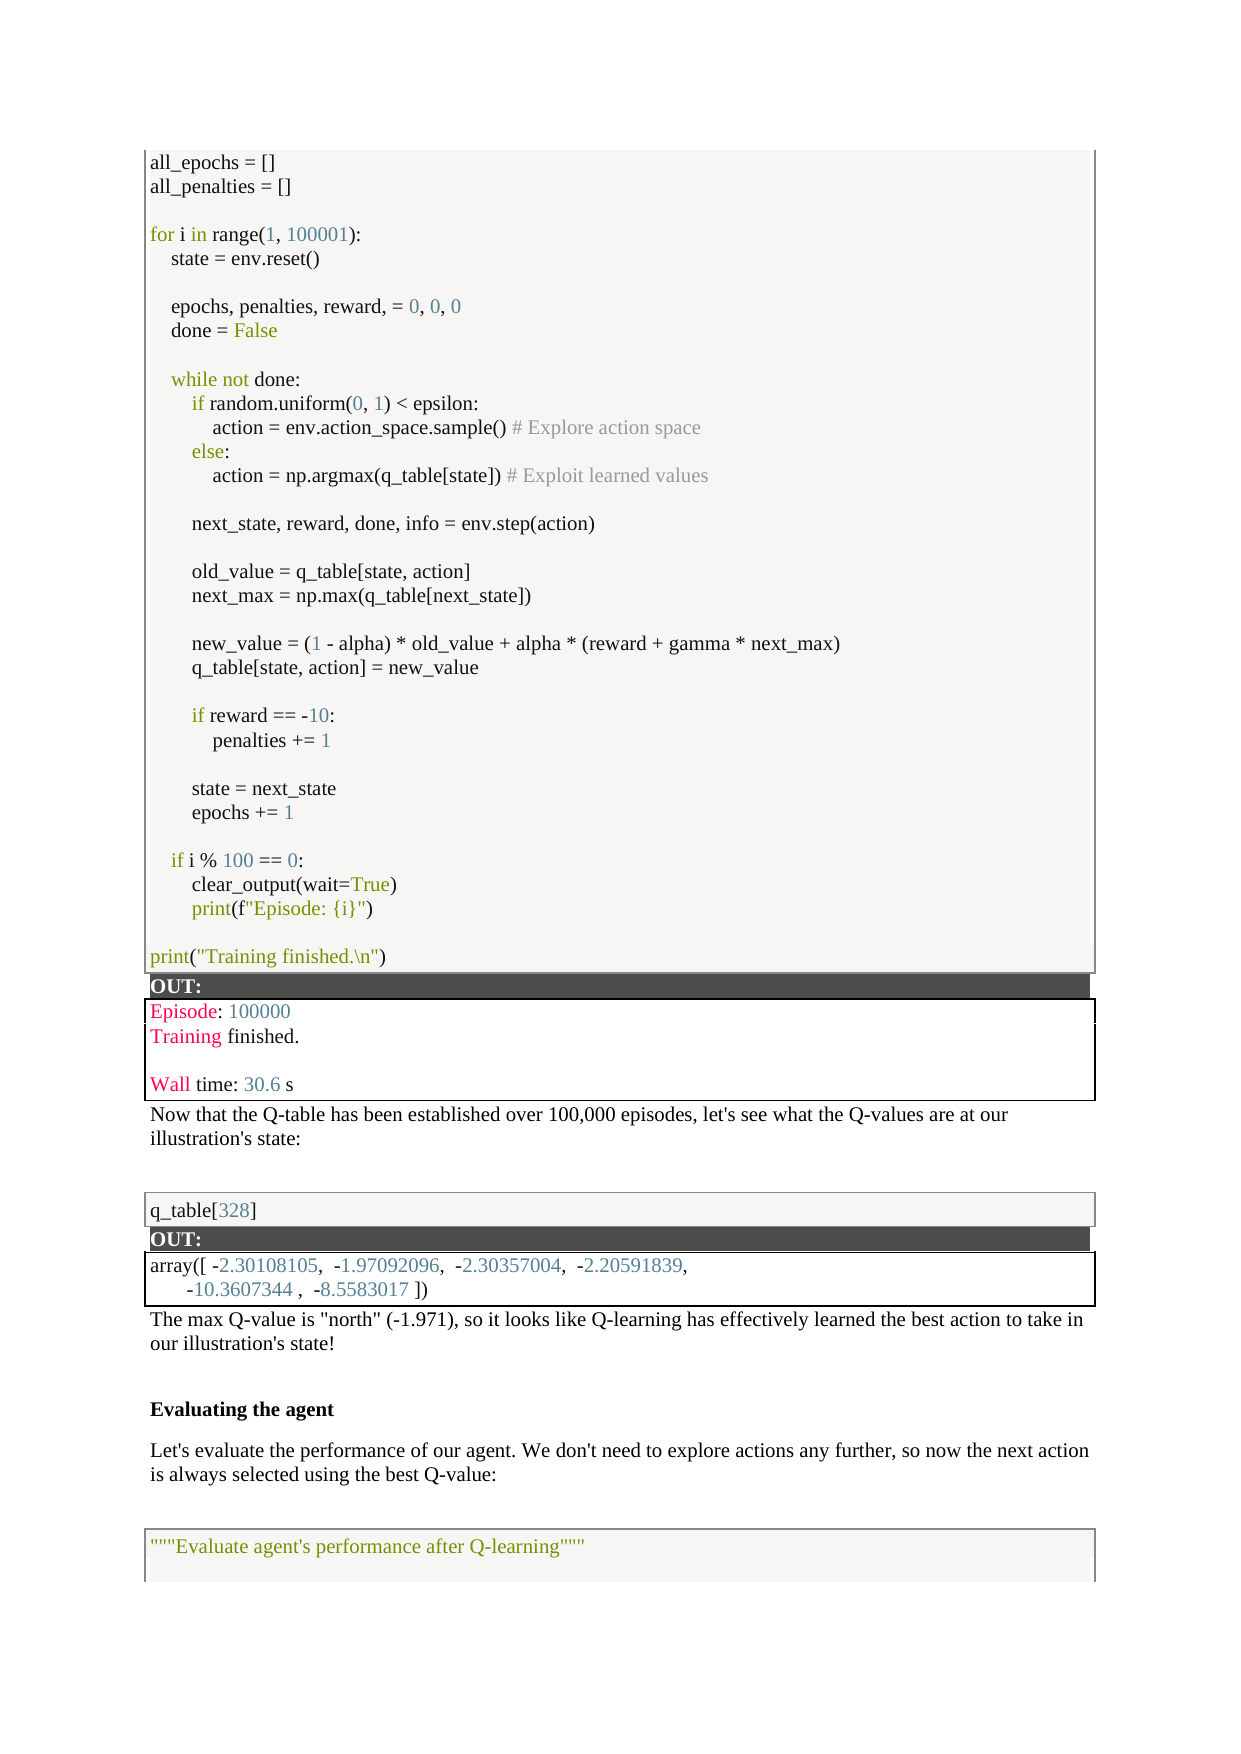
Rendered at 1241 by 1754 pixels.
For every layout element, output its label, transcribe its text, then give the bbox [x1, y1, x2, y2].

text """Evaluate agent's performance after Q-learning""" [146, 1530, 1094, 1558]
text Training finished. [150, 1023, 1090, 1048]
text epochs, penalties, reward, = 0, 0, 0 [150, 294, 1090, 318]
text array([ -2.30108105, -1.97092096, -2.30357004, -2.20591839, [146, 1253, 1094, 1277]
text Wall time: 30.6 s [146, 1072, 1094, 1100]
text all_epochs = [] [150, 150, 1090, 174]
text next_state, reward, done, info = env.step(action) [150, 511, 1090, 535]
text if reward == -10: [150, 703, 1090, 727]
text next_max = np.max(q_table[next_state]) [150, 583, 1090, 607]
text if random.uniform(0, 1) < epsilon: [150, 391, 1090, 415]
text Let's evaluate the performance of our agent. We don't need to explore actions any further, so now the next action is always selected using the best Q-value: [150, 1438, 1090, 1486]
text for i in range(1, 100001): [150, 222, 1090, 246]
text Now that the Q-table has been established over 100,000 episodes, let's see what the Q-values are at our illustration's state: [150, 1101, 1090, 1149]
text q_table[328] [146, 1193, 1094, 1226]
text if i % 100 == 0: [150, 848, 1090, 872]
text while not done: [150, 367, 1090, 391]
text all_penalties = [] [150, 174, 1090, 198]
text print(f"Episode: {i}") [150, 896, 1090, 920]
text old_value = q_table[state, action] [150, 559, 1090, 583]
text done = False [150, 318, 1090, 342]
text epochs += 1 [150, 800, 1090, 824]
text state = next_state [150, 776, 1090, 800]
text Episode: 100000 [146, 1000, 1094, 1023]
text The max Q-value is "north" (-1.971), so it looks like Q-learning has effectively learned the best action to take in our illustration's state! [150, 1307, 1090, 1355]
text action = env.action_space.sample() # Explore action space [150, 415, 1090, 439]
text state = env.reset() [150, 246, 1090, 270]
text action = np.argmax(q_table[state]) # Exploit learned values [150, 463, 1090, 487]
text OUT: [150, 1227, 1090, 1251]
text clear_output(wait=True) [150, 872, 1090, 896]
text else: [150, 439, 1090, 463]
text OUT: [150, 974, 1090, 998]
text new_value = (1 - alpha) * old_value + alpha * (reward + gamma * next_max) [150, 631, 1090, 655]
text print("Training finished.\n") [146, 944, 1094, 972]
text q_table[state, action] = new_value [150, 655, 1090, 679]
text Evaluating the agent [150, 1397, 1090, 1421]
text penalties += 1 [150, 727, 1090, 752]
text -10.3607344 , -8.5583017 ]) [146, 1277, 1094, 1305]
